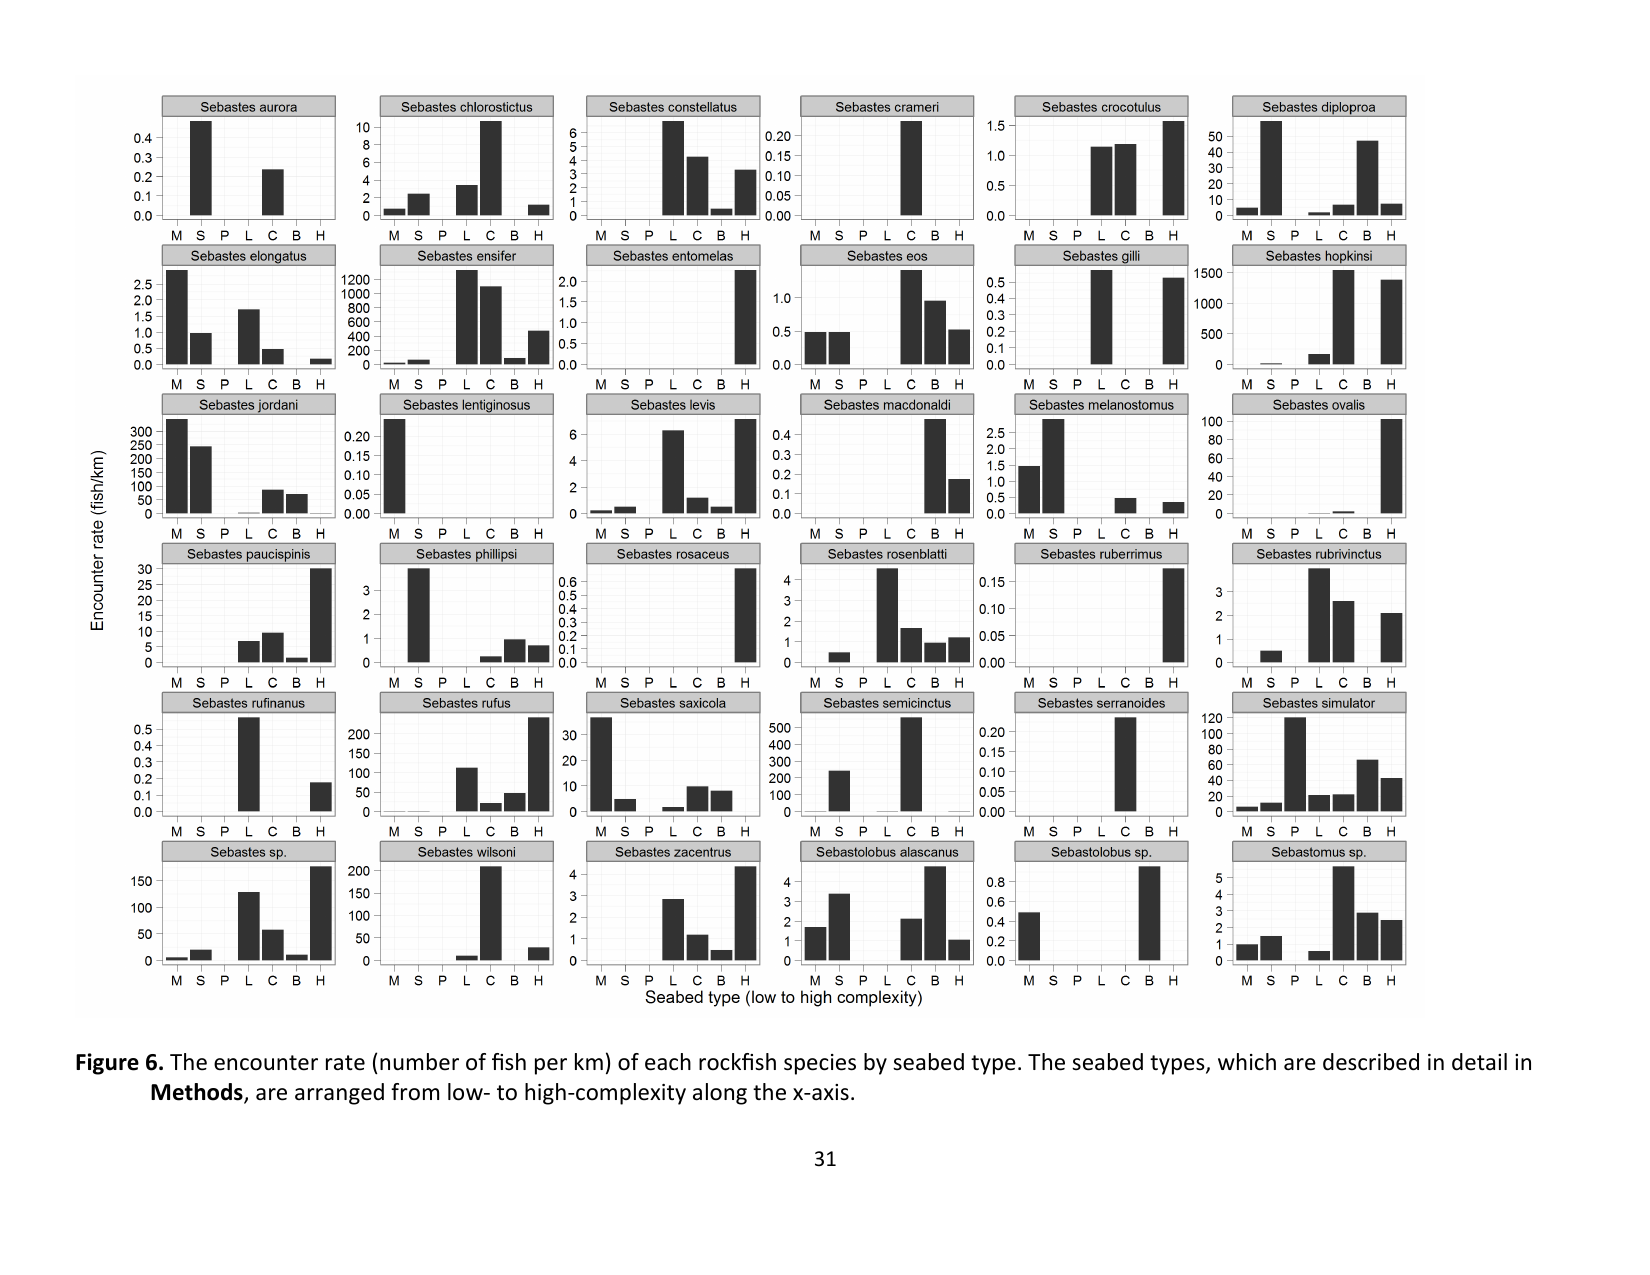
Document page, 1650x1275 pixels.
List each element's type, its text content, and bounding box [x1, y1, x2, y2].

picture [75, 75, 1425, 1018]
text Figure 6. The encounter rate (number of fish per km) of each rockfish species by seabed type. The seabed types, which are described in detail in Methods, are arranged from low- to high-complexity along the x-axis. [75, 1046, 1575, 1107]
